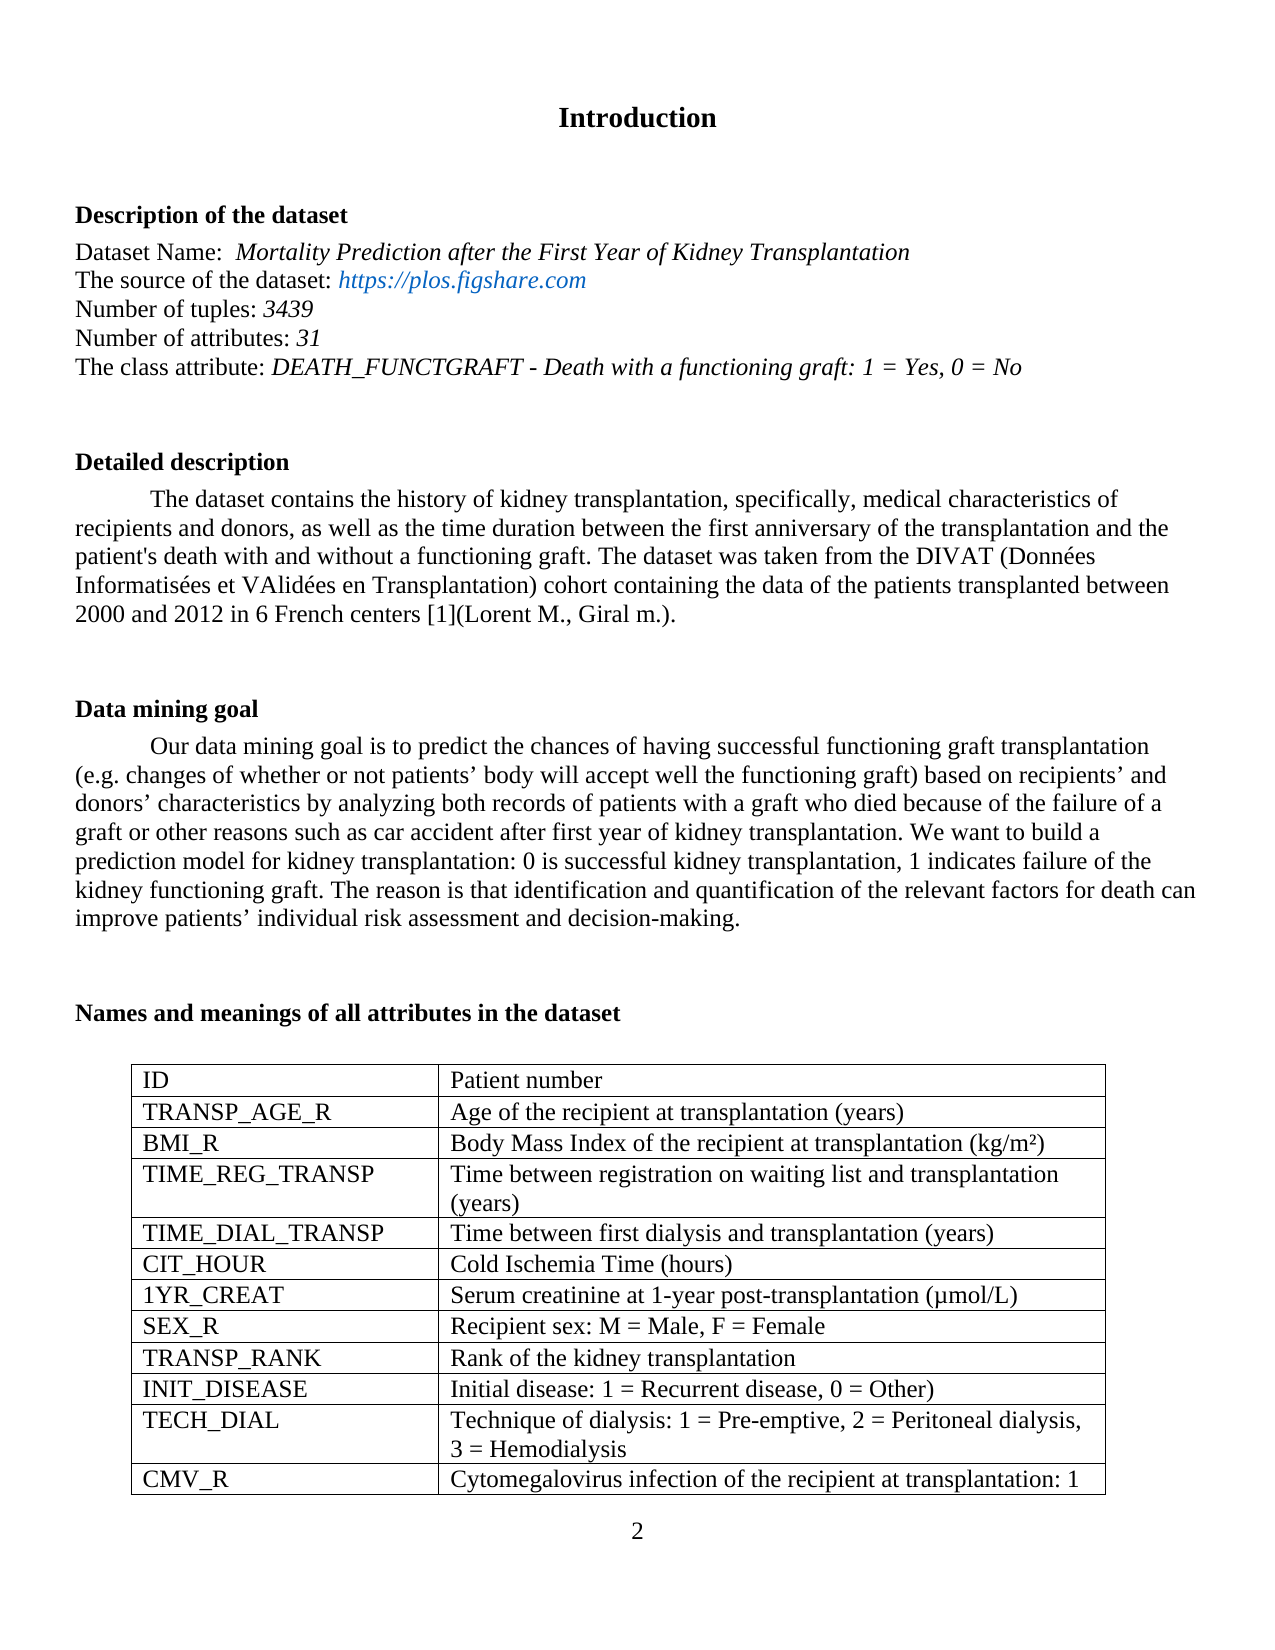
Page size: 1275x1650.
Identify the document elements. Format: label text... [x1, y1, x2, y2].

table_cell Serum creatinine at 1-year post-transplantation (µmol/L) [439, 1280, 1105, 1310]
text The dataset contains the history of kidney transplantation, specifically, medical characteristics of recipients and donors, as well as the time duration between the first anniversary of the transplantation and the patient's death with and without a functioning graft. The dataset was taken from the DIVAT (Données Informatisées et VAlidées en Transplantation) cohort containing the data of the patients transplanted between 2000 and 2012 in 6 French centers [1](Lorent M., Giral m.). [75, 484, 1200, 628]
table_cell Rank of the kidney transplantation [439, 1343, 1105, 1373]
table_cell SEX_R [132, 1311, 438, 1342]
subtitle Names and meanings of all attributes in the dataset [75, 998, 1200, 1027]
subtitle Data mining goal [75, 694, 1200, 723]
table_cell TIME_REG_TRANSP [132, 1159, 438, 1217]
table_cell Body Mass Index of the recipient at transplantation (kg/m²) [439, 1128, 1105, 1158]
subtitle Description of the dataset [75, 200, 1200, 228]
table_cell TIME_DIAL_TRANSP [132, 1218, 438, 1248]
table_cell BMI_R [132, 1128, 438, 1158]
table_cell Initial disease: 1 = Recurrent disease, 0 = Other) [439, 1374, 1105, 1404]
subtitle Introduction [75, 100, 1200, 133]
table_cell TECH_DIAL [132, 1405, 438, 1463]
table_cell Cold Ischemia Time (hours) [439, 1249, 1105, 1279]
table_cell Recipient sex: M = Male, F = Female [439, 1311, 1105, 1342]
table_cell Time between registration on waiting list and transplantation (years) [439, 1159, 1105, 1217]
table_cell TRANSP_RANK [132, 1343, 438, 1373]
text Our data mining goal is to predict the chances of having successful functioning graft transplantation (e.g. changes of whether or not patients’ body will accept well the functioning graft) based on recipients’ and donors’ characteristics by analyzing both records of patients with a graft who died because of the failure of a graft or other reasons such as car accident after first year of kidney transplantation. We want to build a prediction model for kidney transplantation: 0 is successful kidney transplantation, 1 indicates failure of the kidney functioning graft. The reason is that identification and quantification of the relevant factors for death can improve patients’ individual risk assessment and decision-making. [75, 731, 1200, 932]
table_cell Technique of dialysis: 1 = Pre-emptive, 2 = Peritoneal dialysis, 3 = Hemodialysis [439, 1405, 1105, 1463]
table_cell INIT_DISEASE [132, 1374, 438, 1404]
table_header Patient number [439, 1065, 1105, 1096]
table_cell 1YR_CREAT [132, 1280, 438, 1310]
table_cell TRANSP_AGE_R [132, 1097, 438, 1127]
table_cell Time between first dialysis and transplantation (years) [439, 1218, 1105, 1248]
table_cell Age of the recipient at transplantation (years) [439, 1097, 1105, 1127]
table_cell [439, 1464, 1105, 1494]
text The source of the dataset: https://plos.figshare.com [75, 266, 1200, 294]
table_cell CIT_HOUR [132, 1249, 438, 1279]
text Number of tuples: 3439 [75, 294, 1200, 323]
text The class attribute: DEATH_FUNCTGRAFT - Death with a functioning graft: 1 = Yes, 0 = No [75, 352, 1200, 381]
table_header ID [132, 1065, 438, 1096]
subtitle Detailed description [75, 447, 1200, 476]
table_cell CMV_R [132, 1464, 438, 1494]
text Number of attributes: 31 [75, 323, 1200, 352]
text Dataset Name: Mortality Prediction after the First Year of Kidney Transplantation [75, 237, 1200, 266]
